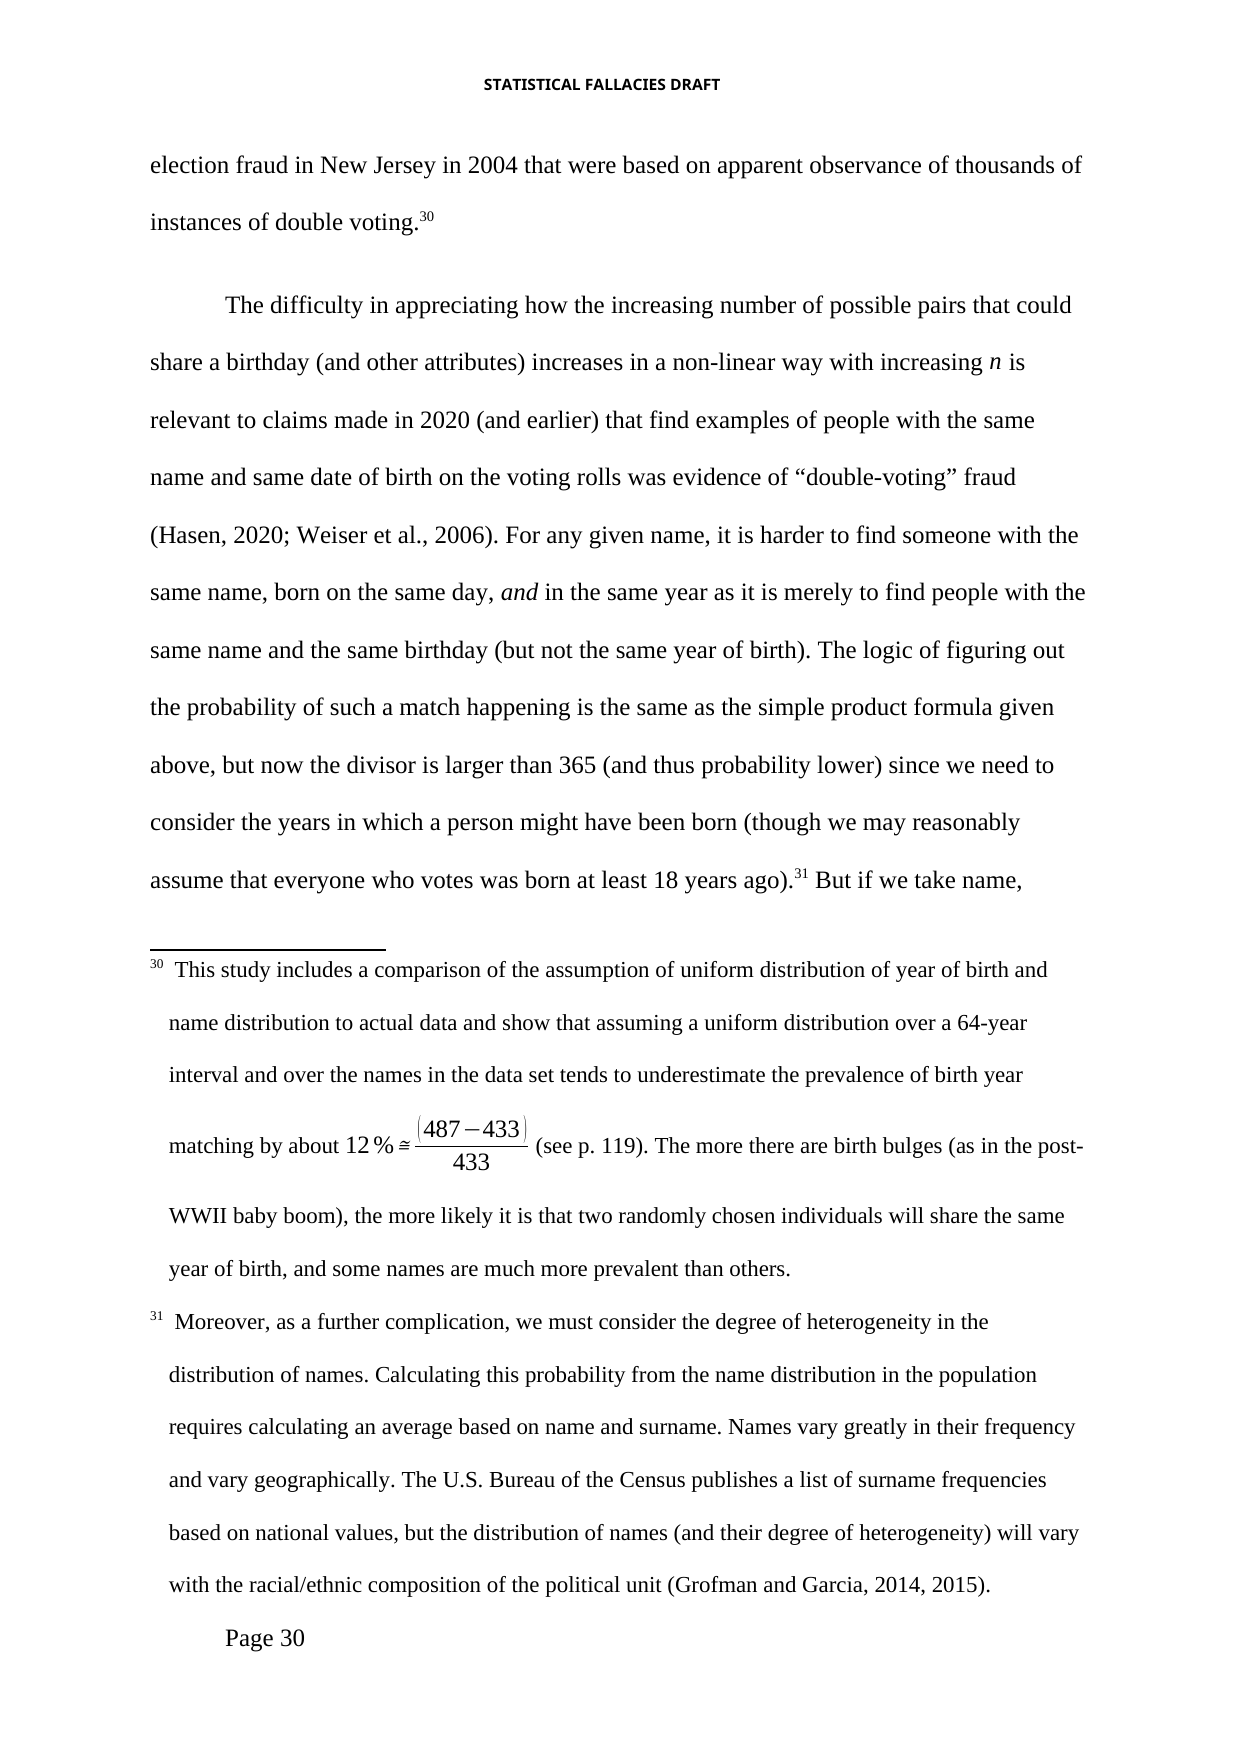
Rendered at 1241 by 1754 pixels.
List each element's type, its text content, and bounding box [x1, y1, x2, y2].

text The difficulty in appreciating how the increasing number of possible pairs that could share a birthday (and other attributes) increases in a non-linear way with increasing is relevant to claims made in 2020 (and earlier) that find examples of people with the same name and same date of birth on the voting rolls was evidence of “double-voting” fraud (Hasen, 2020; Weiser et al., 2006). For any given name, it is harder to find someone with the same name, born on the same day, and in the same year as it is merely to find people with the same name and the same birthday (but not the same year of birth). The logic of figuring out the probability of such a match happening is the same as the simple product formula given above, but now the divisor is larger than 365 (and thus probability lower) since we need to consider the years in which a person might have been born (though we may reasonably assume that everyone who votes was born at least 18 years ago). But if we take name, birthday, and birth year as mutually independent factors, then we can simply multiply probabilities. [150, 290, 1090, 894]
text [150, 150, 1090, 236]
